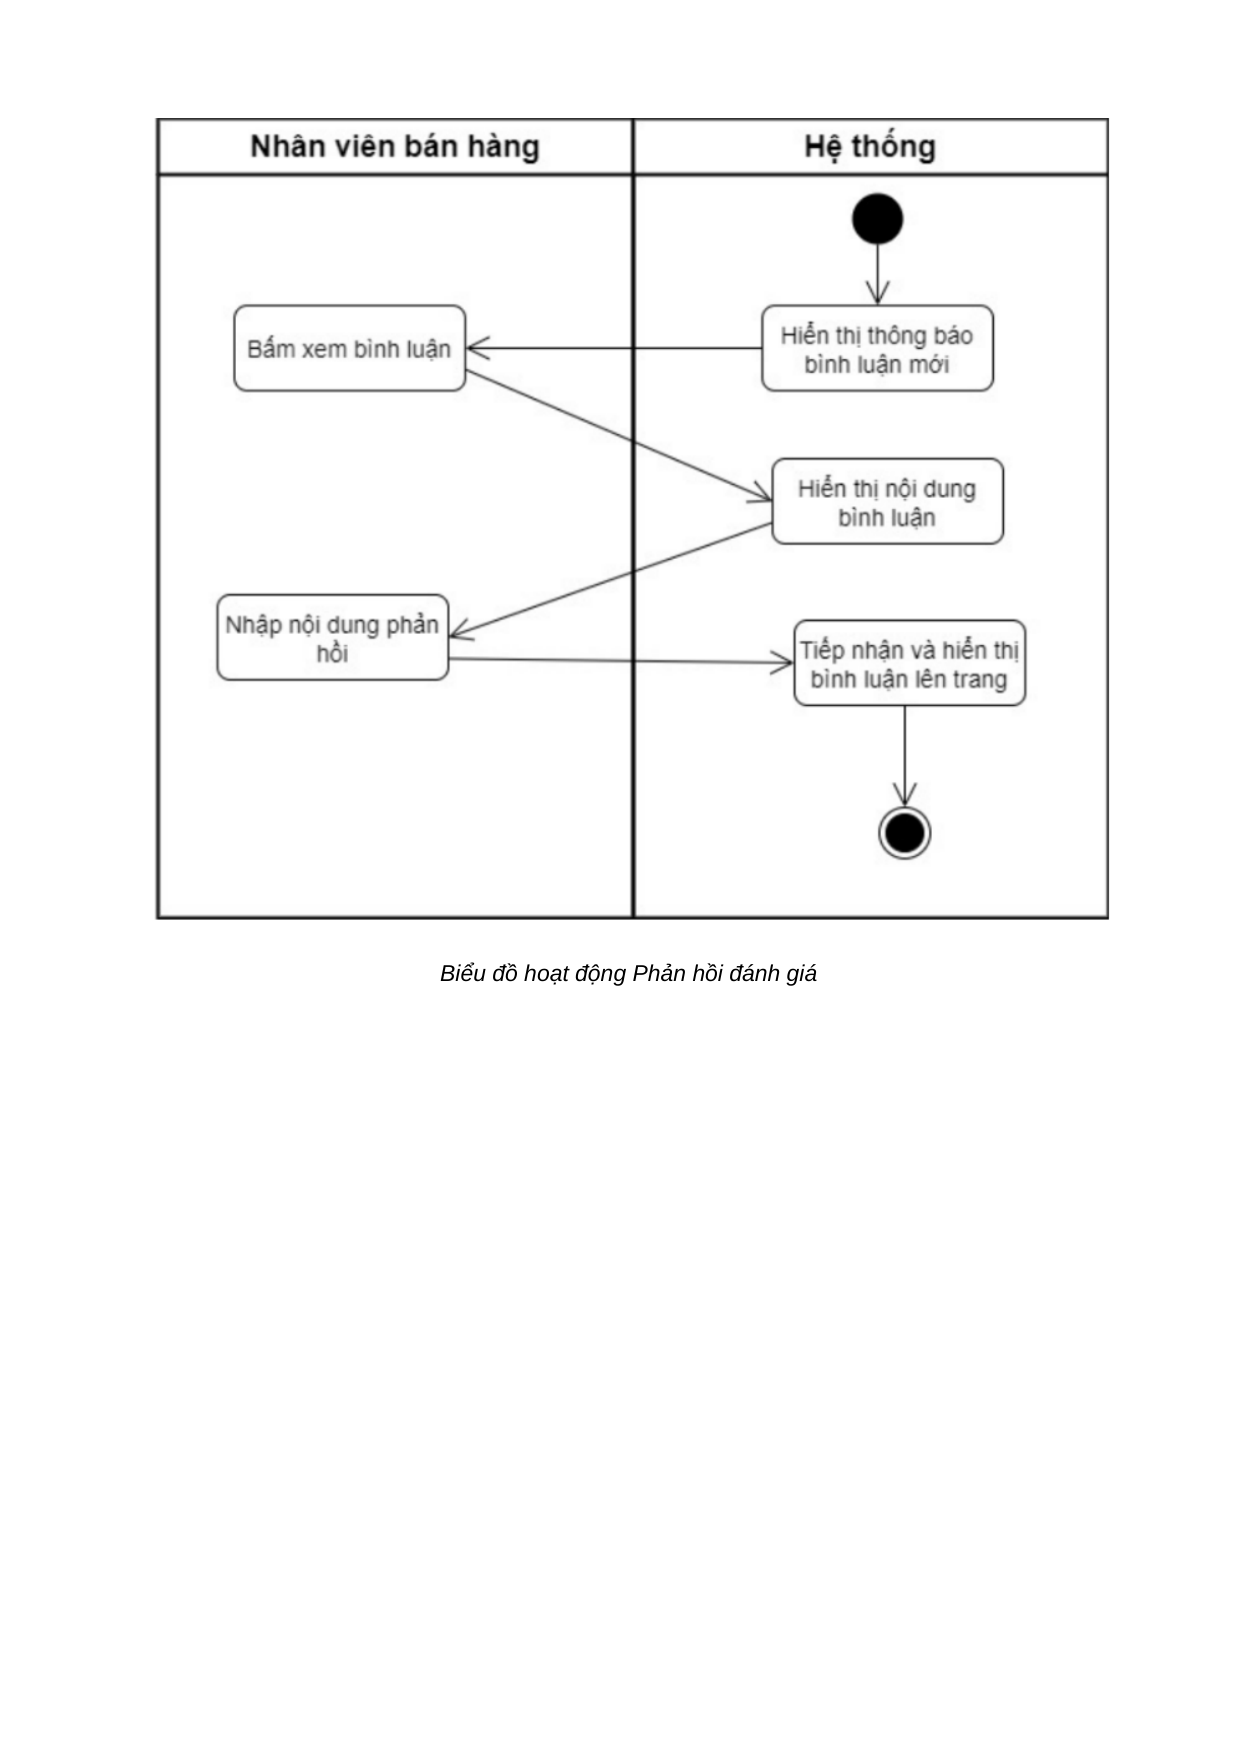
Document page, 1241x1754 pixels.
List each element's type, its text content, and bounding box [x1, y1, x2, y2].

picture [150, 118, 1110, 921]
text Biểu đồ hoạt động Phản hồi đánh giá [150, 960, 1109, 986]
